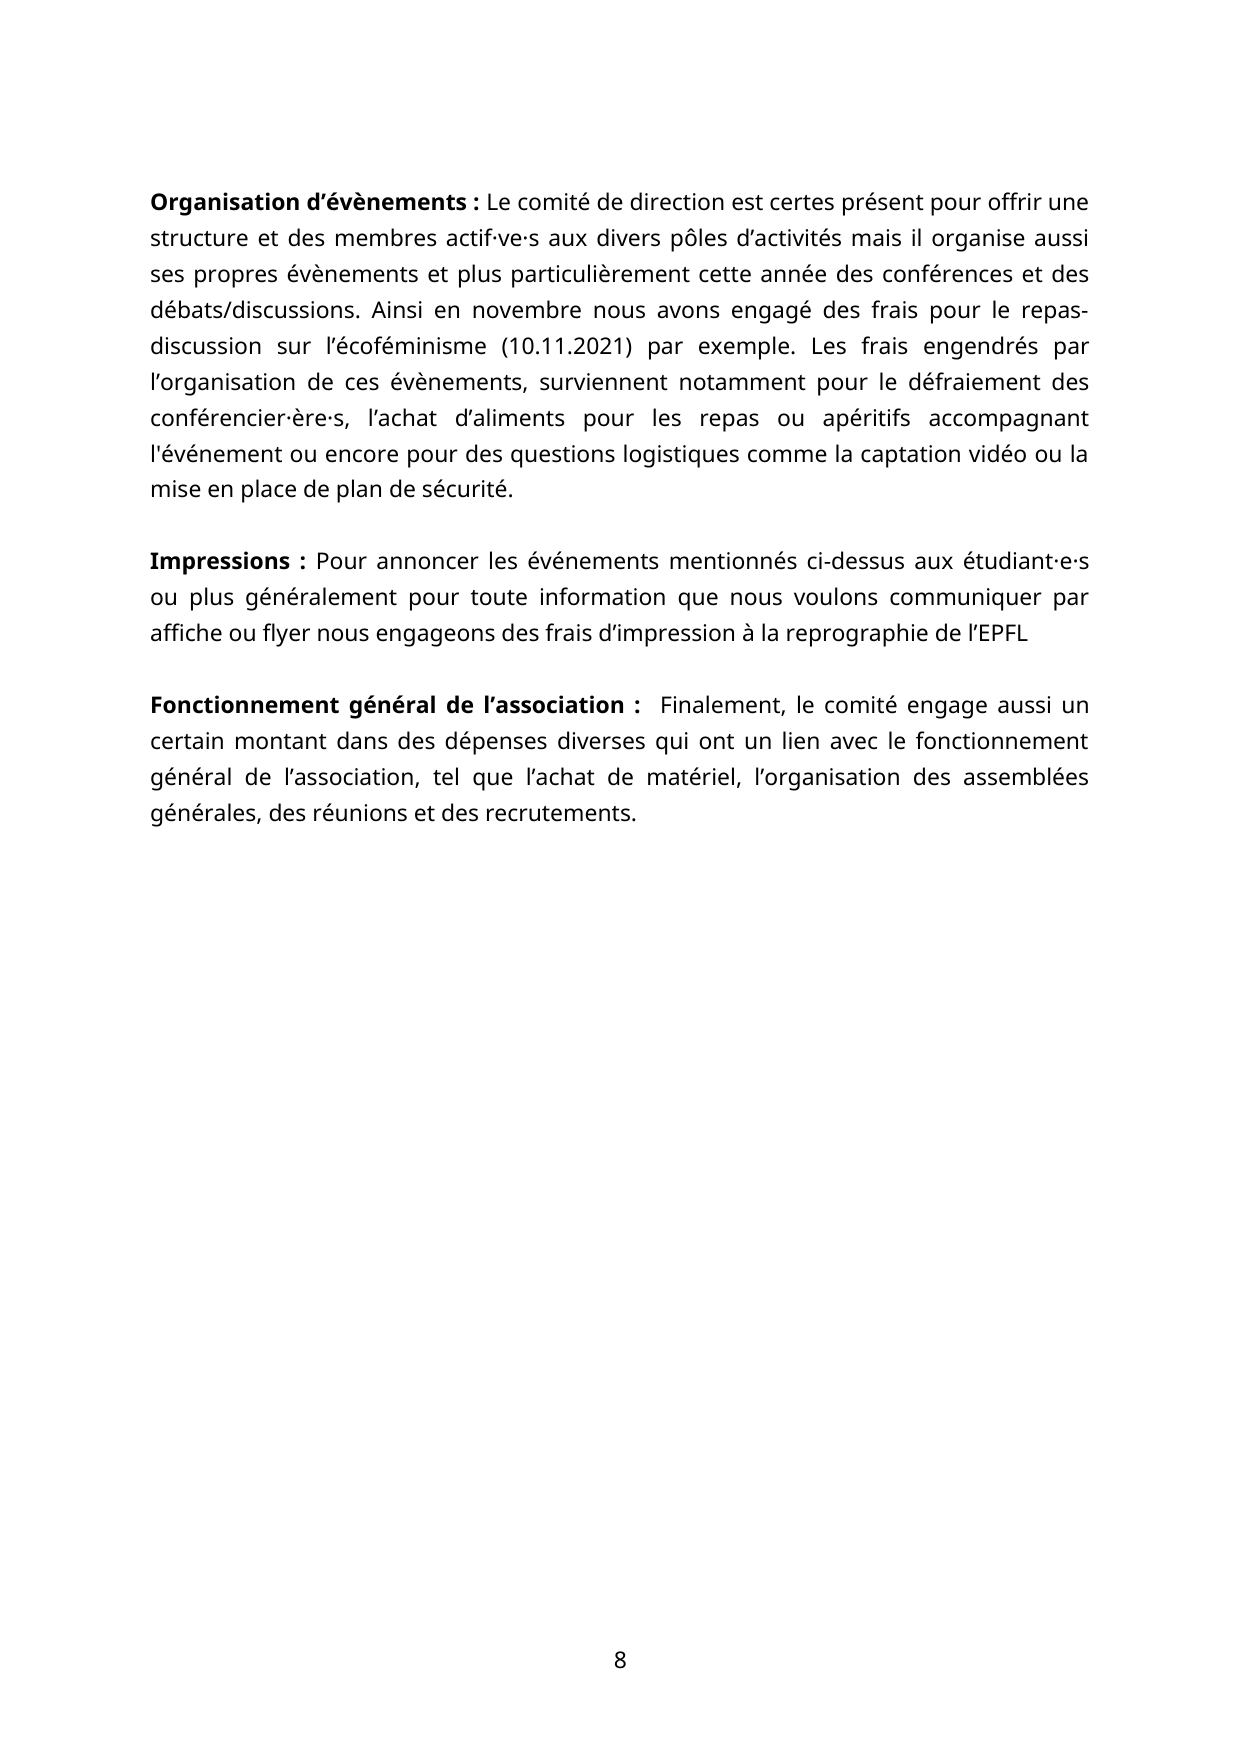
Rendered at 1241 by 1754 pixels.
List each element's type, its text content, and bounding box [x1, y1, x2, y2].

text Organisation d’évènements : Le comité de direction est certes présent pour offrir une structure et des membres actif·ve·s aux divers pôles d’activités mais il organise aussi ses propres évènements et plus particulièrement cette année des conférences et des débats/discussions. Ainsi en novembre nous avons engagé des frais pour le repas-discussion sur l’écoféminisme (10.11.2021) par exemple. Les frais engendrés par l’organisation de ces évènements, surviennent notamment pour le défraiement des conférencier·ère·s, l’achat d’aliments pour les repas ou apéritifs accompagnant l'événement ou encore pour des questions logistiques comme la captation vidéo ou la mise en place de plan de sécurité. [150, 186, 1090, 505]
text Fonctionnement général de l’association : Finalement, le comité engage aussi un certain montant dans des dépenses diverses qui ont un lien avec le fonctionnement général de l’association, tel que l’achat de matériel, l’organisation des assemblées générales, des réunions et des recrutements. [150, 689, 1090, 828]
text Impressions : Pour annoncer les événements mentionnés ci-dessus aux étudiant·e·s ou plus généralement pour toute information que nous voulons communiquer par affiche ou flyer nous engageons des frais d’impression à la reprographie de l’EPFL [150, 545, 1090, 648]
